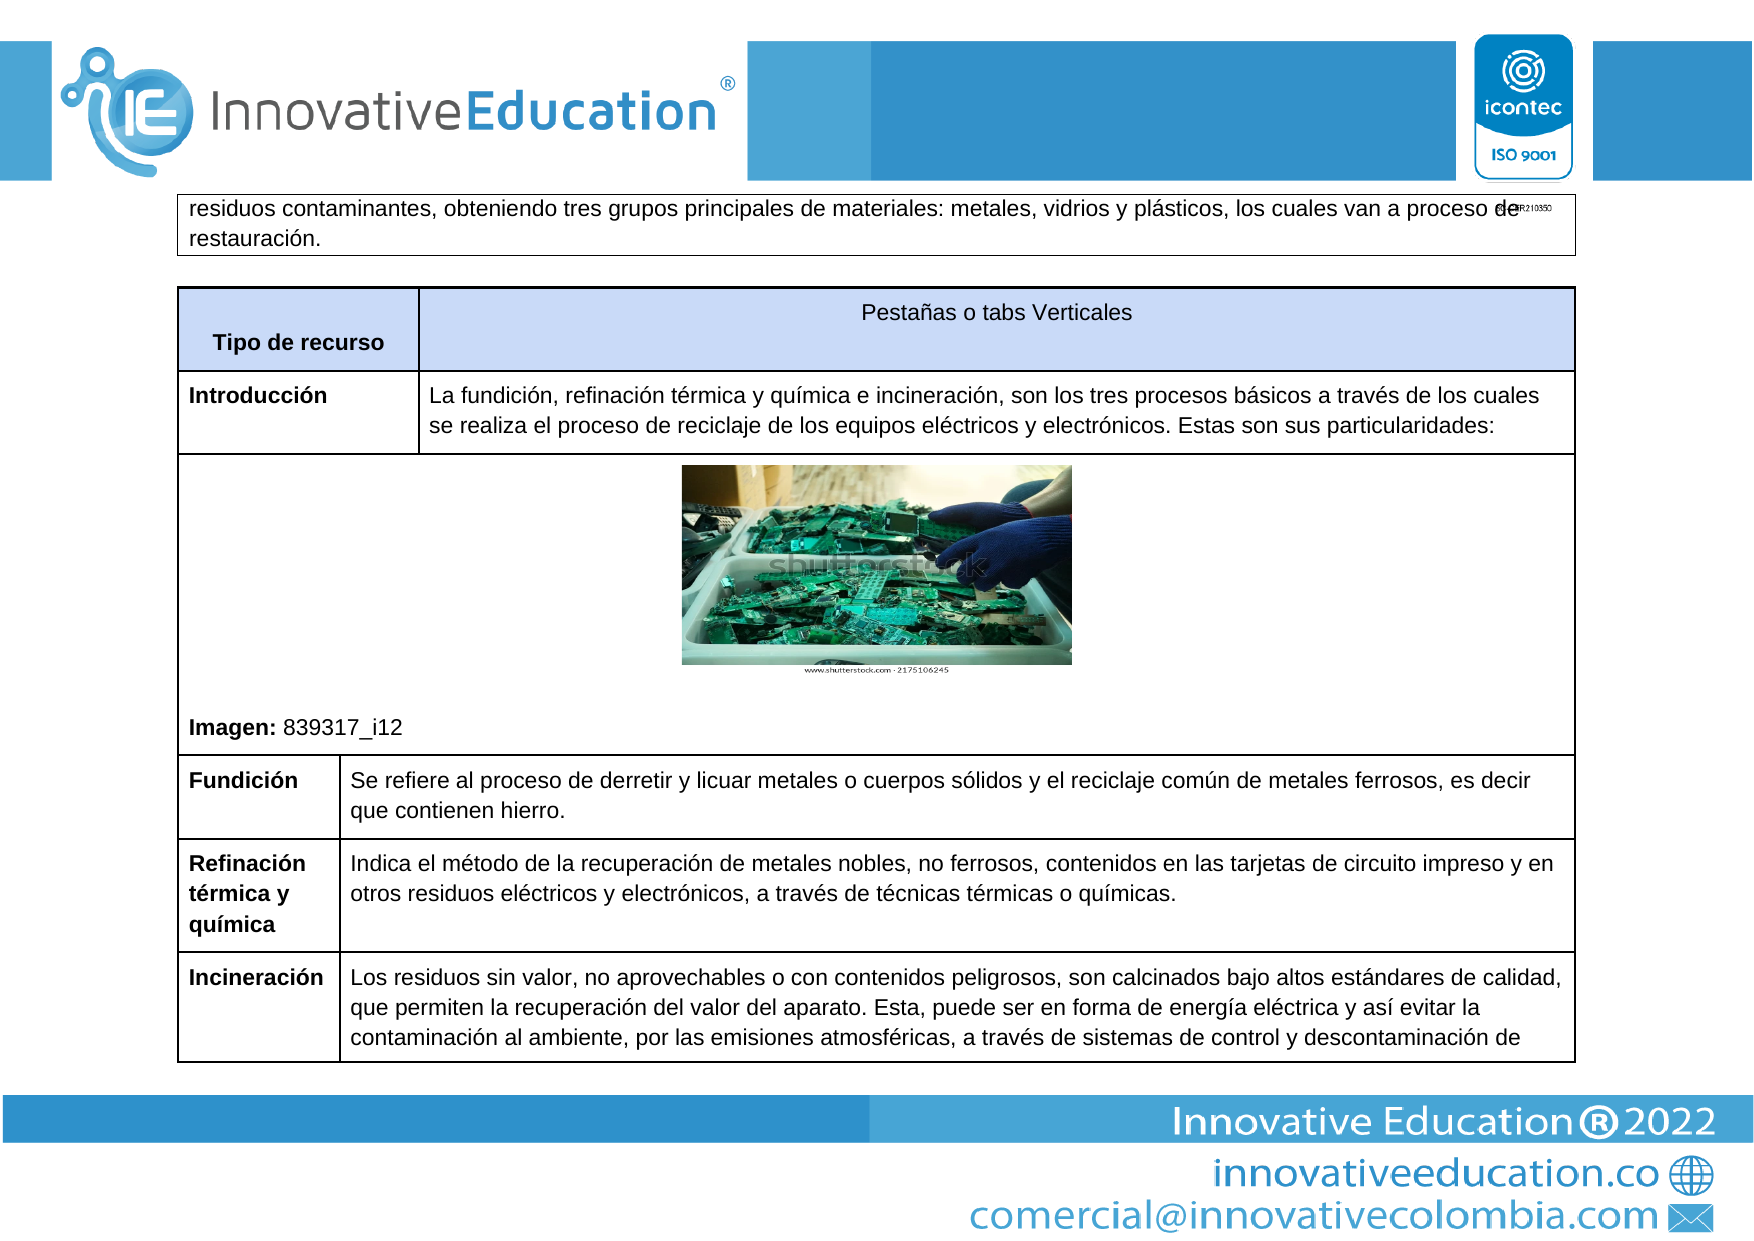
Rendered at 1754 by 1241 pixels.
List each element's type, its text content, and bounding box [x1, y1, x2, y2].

table_cell Fundición [179, 756, 339, 838]
picture [0, 28, 1456, 194]
table_cell Refinación térmica y química [179, 840, 339, 951]
picture [1471, 32, 1576, 194]
table_cell Indica el método de la recuperación de metales nobles, no ferrosos, contenidos en las tarjetas de circuito impreso y en otros residuos eléctricos y electrónicos, a través de técnicas térmicas o químicas. [341, 840, 1574, 951]
table_header Pestañas o tabs Verticales [420, 289, 1574, 370]
table_cell Introducción [179, 372, 418, 453]
table_cell La fundición, refinación térmica y química e incineración, son los tres procesos básicos a través de los cuales se realiza el proceso de reciclaje de los equipos eléctricos y electrónicos. Estas son sus particularidades: [420, 372, 1574, 453]
picture [2, 1093, 1754, 1239]
picture [681, 465, 1072, 675]
table_header Tipo de recurso [179, 289, 418, 370]
table_cell Incineración [179, 953, 339, 1061]
table_cell Se refiere al proceso de derretir y licuar metales o cuerpos sólidos y el reciclaje común de metales ferrosos, es decir que contienen hierro. [341, 756, 1574, 838]
table_cell Imagen: 839317_i12 [179, 455, 1574, 754]
picture [1593, 28, 1752, 194]
